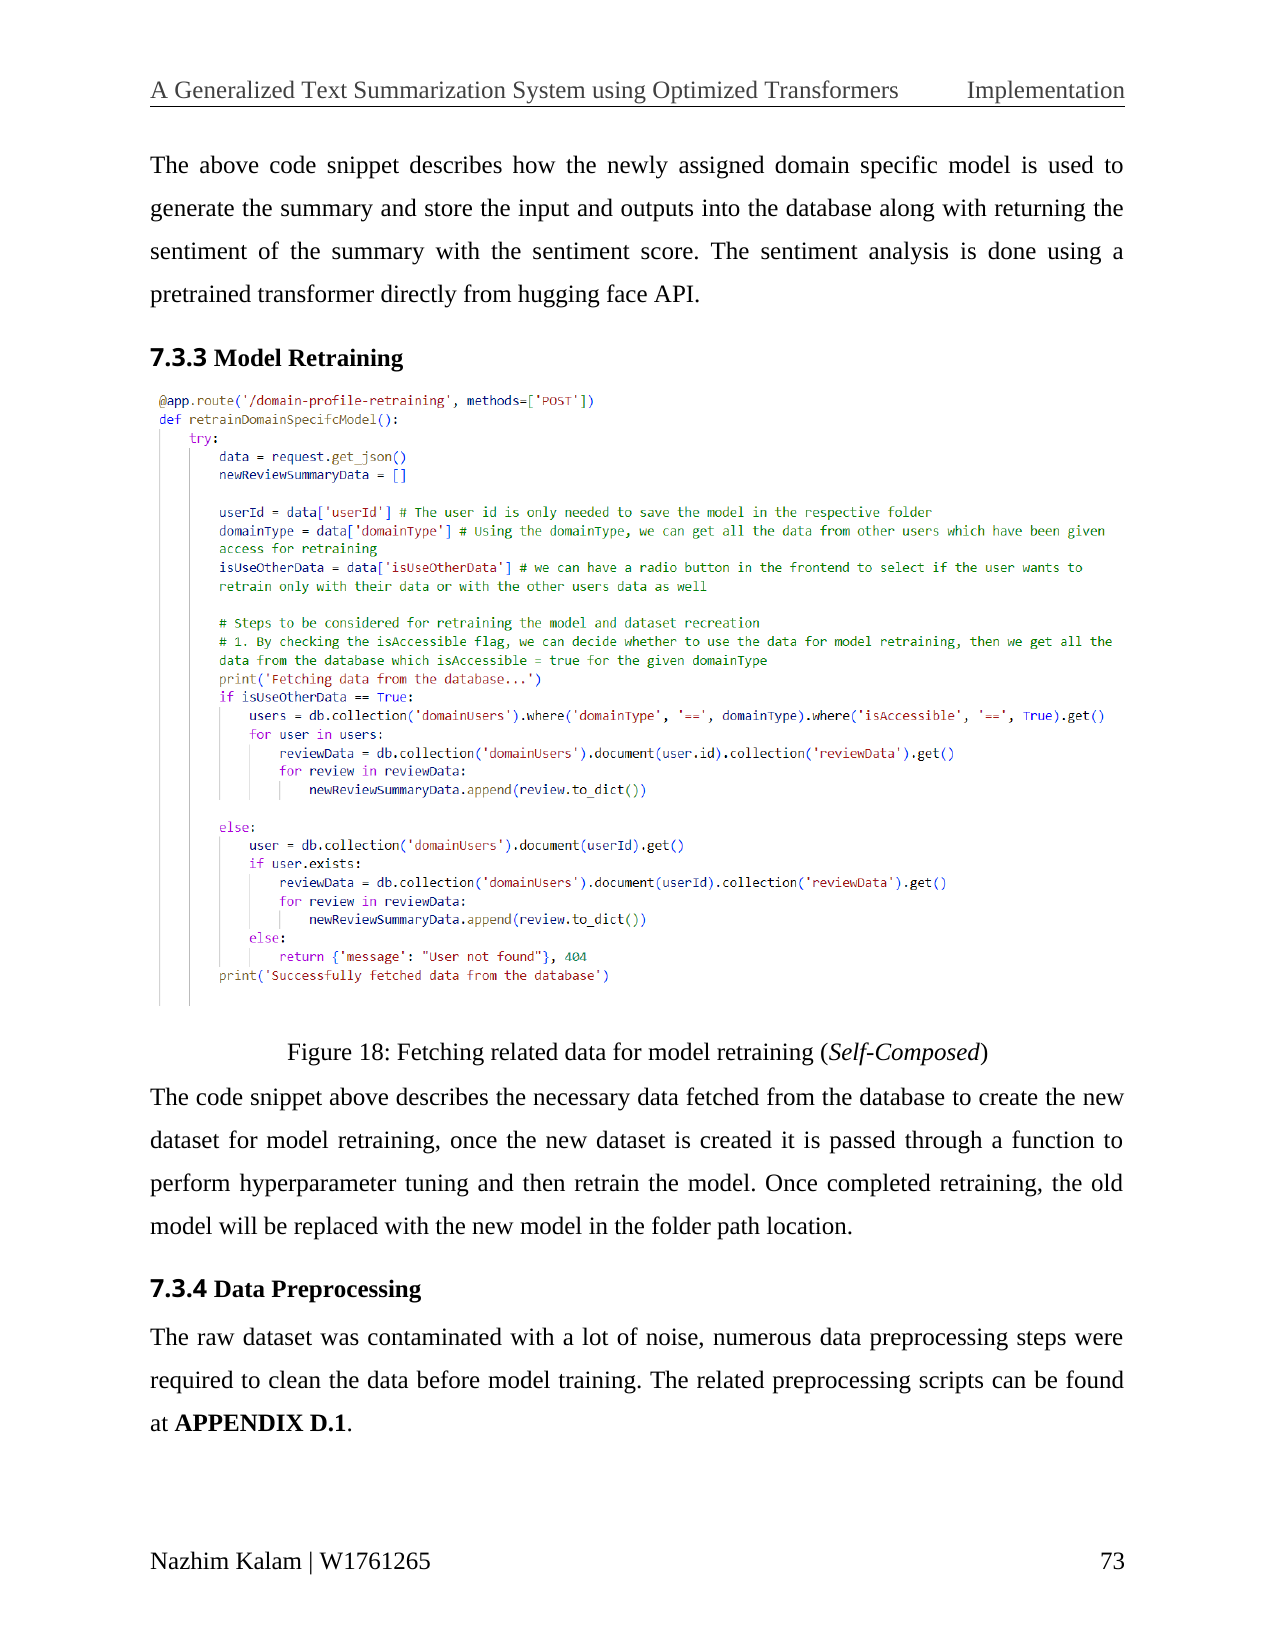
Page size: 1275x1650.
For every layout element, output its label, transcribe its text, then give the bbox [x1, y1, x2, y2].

picture [150, 390, 1125, 1006]
text The code snippet above describes the necessary data fetched from the database to create the new dataset for model retraining, once the new dataset is created it is passed through a function to perform hyperparameter tuning and then retrain the model. Once completed retraining, the old model will be replaced with the new model in the folder path location. [150, 1082, 1125, 1240]
subtitle 7.3.3 Model Retraining [150, 339, 1125, 373]
subtitle 7.3.4 Data Preprocessing [150, 1271, 1125, 1305]
text The raw dataset was contaminated with a lot of noise, numerous data preprocessing steps were required to clean the data before model training. The related preprocessing scripts can be found at APPENDIX D.1. [150, 1322, 1125, 1437]
text Figure 18: Fetching related data for model retraining (Self-Composed) [150, 1037, 1125, 1065]
text The above code snippet describes how the newly assigned domain specific model is used to generate the summary and store the input and outputs into the database along with returning the sentiment of the summary with the sentiment score. The sentiment analysis is done using a pretrained transformer directly from hugging face API. [150, 150, 1125, 308]
